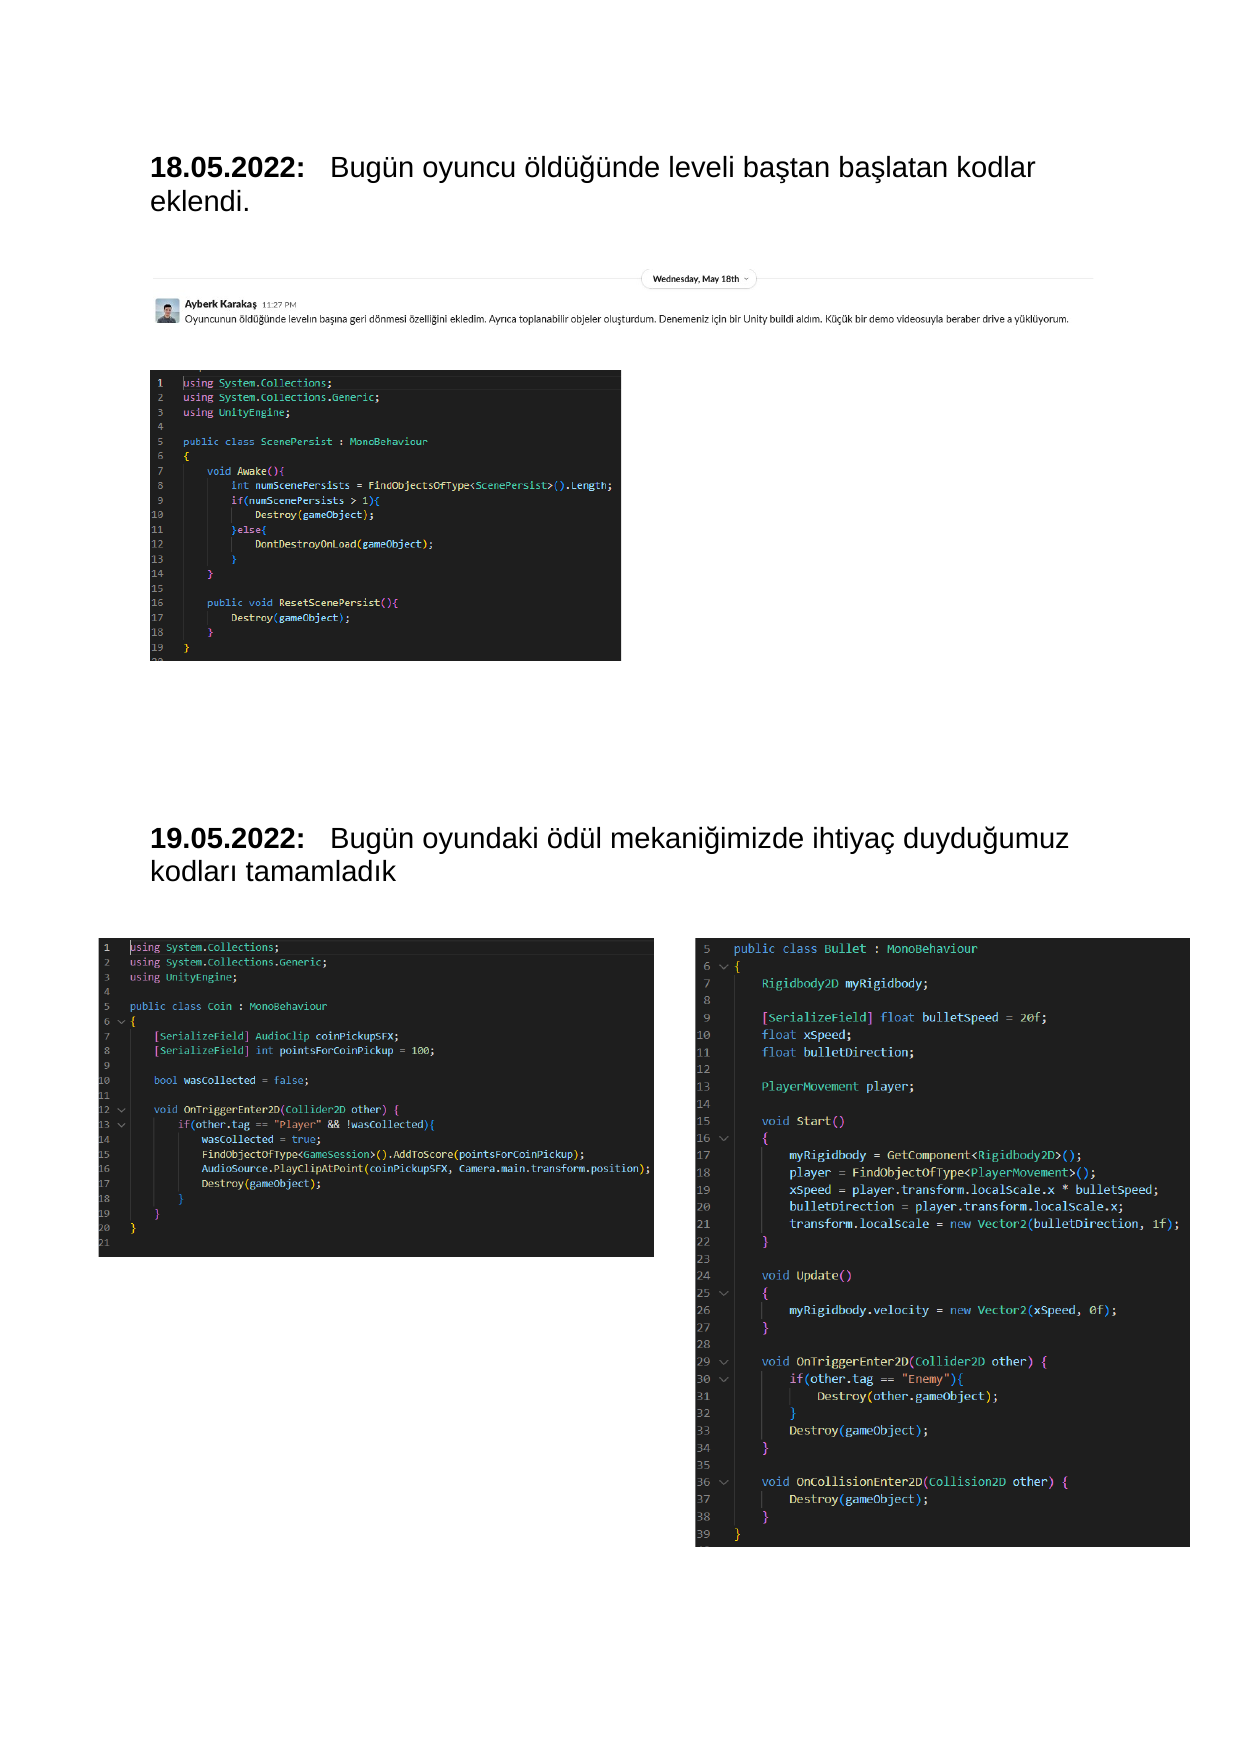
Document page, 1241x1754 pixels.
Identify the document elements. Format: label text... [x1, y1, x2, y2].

picture [153, 269, 1094, 334]
text 19.05.2022: Bugün oyundaki ödül mekaniğimizde ihtiyaç duyduğumuz kodları tamamladık [150, 821, 1090, 888]
picture [98, 938, 654, 1257]
picture [150, 370, 622, 661]
text 18.05.2022: Bugün oyuncu öldüğünde leveli baştan başlatan kodlar eklendi. [150, 150, 1090, 217]
picture [695, 938, 1190, 1547]
